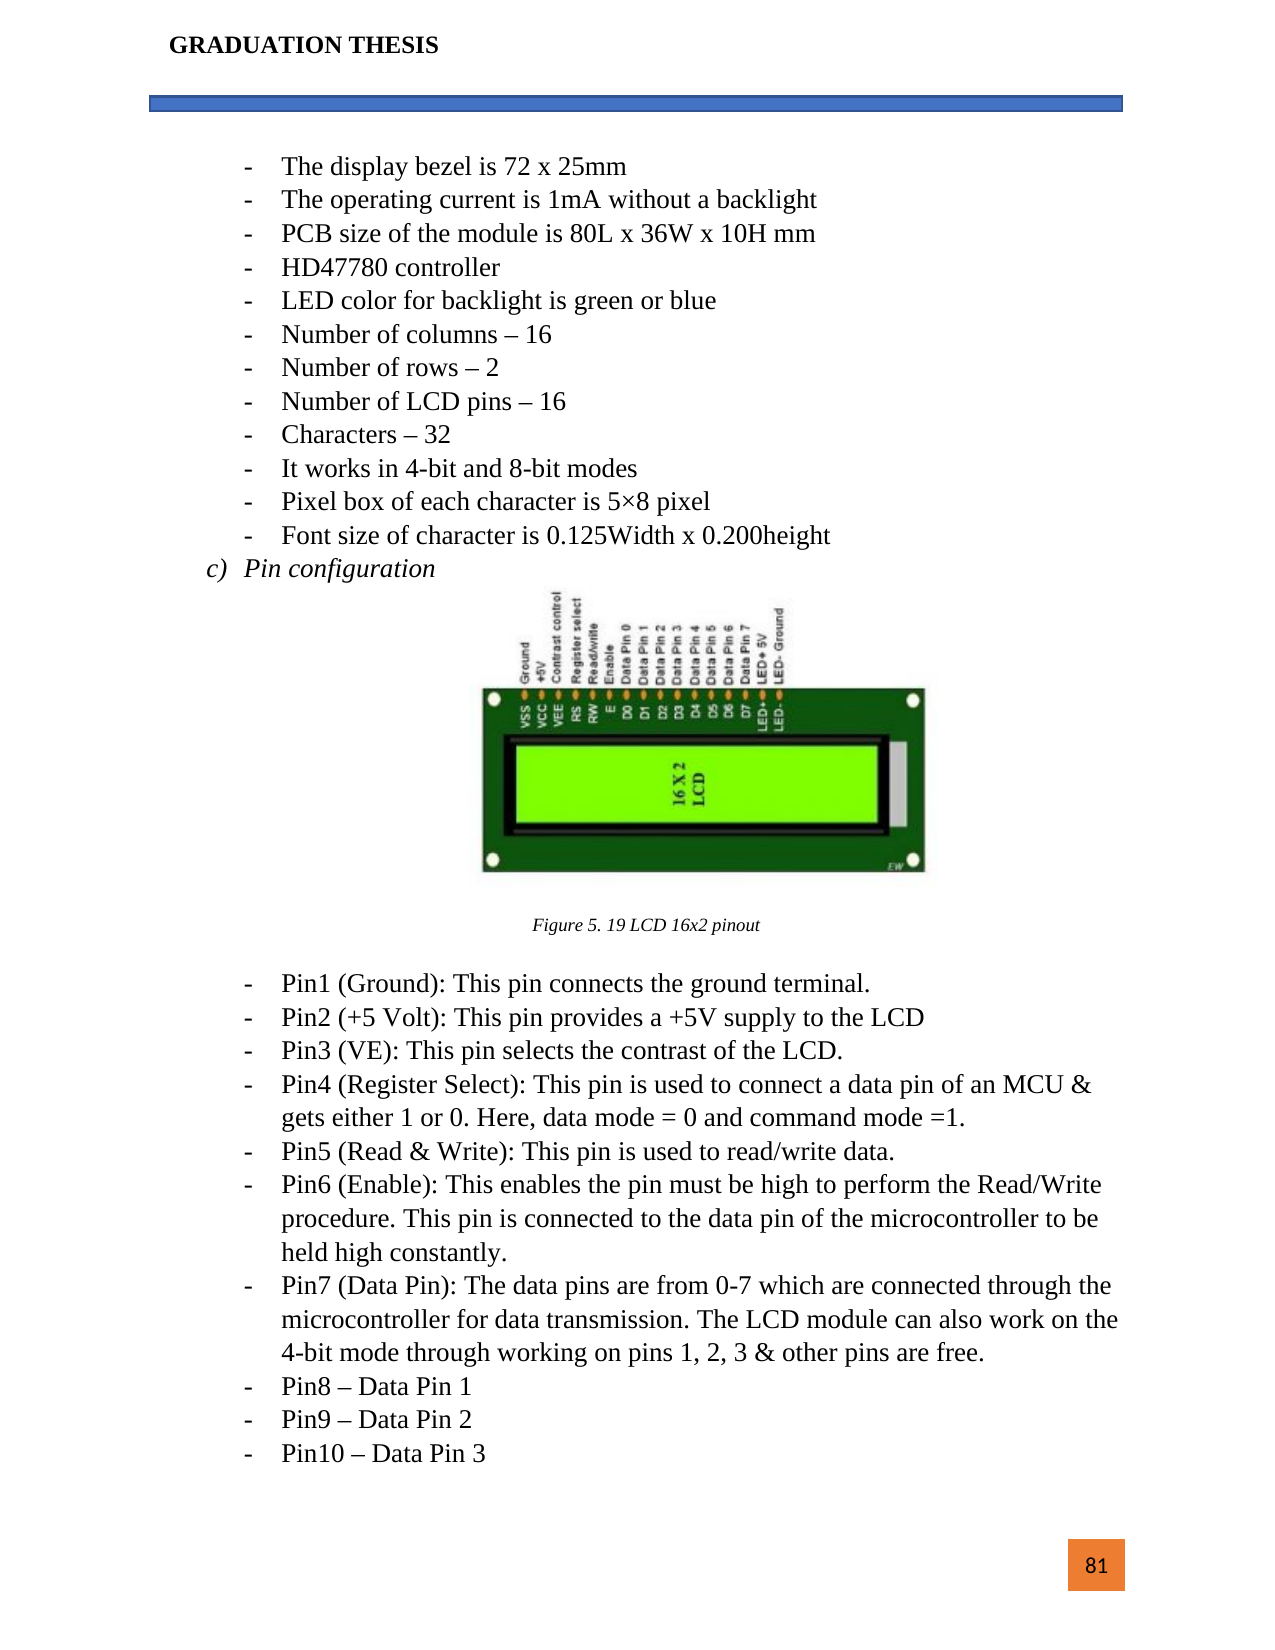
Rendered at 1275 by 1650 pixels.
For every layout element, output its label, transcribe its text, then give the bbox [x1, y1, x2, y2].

list Number of columns – 16 [244, 318, 1125, 349]
list Pin7 (Data Pin): The data pins are from 0-7 which are connected through the microcontroller for data transmission. The LCD module can also work on the 4-bit mode through working on pins 1, 2, 3 & other pins are free. [244, 1269, 1125, 1367]
list Font size of character is 0.125Width x 0.200height [244, 519, 1125, 550]
list Pin6 (Enable): This enables the pin must be high to perform the Read/Write procedure. This pin is connected to the data pin of the microcontroller to be held high constantly. [244, 1169, 1125, 1267]
list Pin3 (VE): This pin selects the contrast of the LCD. [244, 1034, 1125, 1066]
list The display bezel is 72 x 25mm [244, 150, 1125, 181]
list Pixel box of each character is 5×8 pixel [244, 485, 1125, 517]
picture [468, 586, 938, 896]
list Pin5 (Read & Write): This pin is used to read/write data. [244, 1135, 1125, 1166]
list Pin8 – Data Pin 1 [244, 1370, 1125, 1401]
list Pin10 – Data Pin 3 [244, 1437, 1125, 1468]
list Pin2 (+5 Volt): This pin provides a +5V supply to the LCD [244, 1001, 1125, 1032]
list HD47780 controller [244, 251, 1125, 282]
list Pin1 (Ground): This pin connects the ground terminal. [244, 967, 1125, 998]
list PCB size of the module is 80L x 36W x 10H mm [244, 217, 1125, 248]
list Pin9 – Data Pin 2 [244, 1403, 1125, 1434]
list Number of rows – 2 [244, 351, 1125, 382]
list Pin configuration [206, 552, 1125, 584]
list It works in 4-bit and 8-bit modes [244, 452, 1125, 483]
list Number of LCD pins – 16 [244, 385, 1125, 416]
list The operating current is 1mA without a backlight [244, 183, 1125, 215]
list Pin4 (Register Select): This pin is used to connect a data pin of an MCU & gets either 1 or 0. Here, data mode = 0 and command mode =1. [244, 1068, 1125, 1133]
list Characters – 32 [244, 418, 1125, 449]
list LED color for backlight is green or blue [244, 284, 1125, 315]
